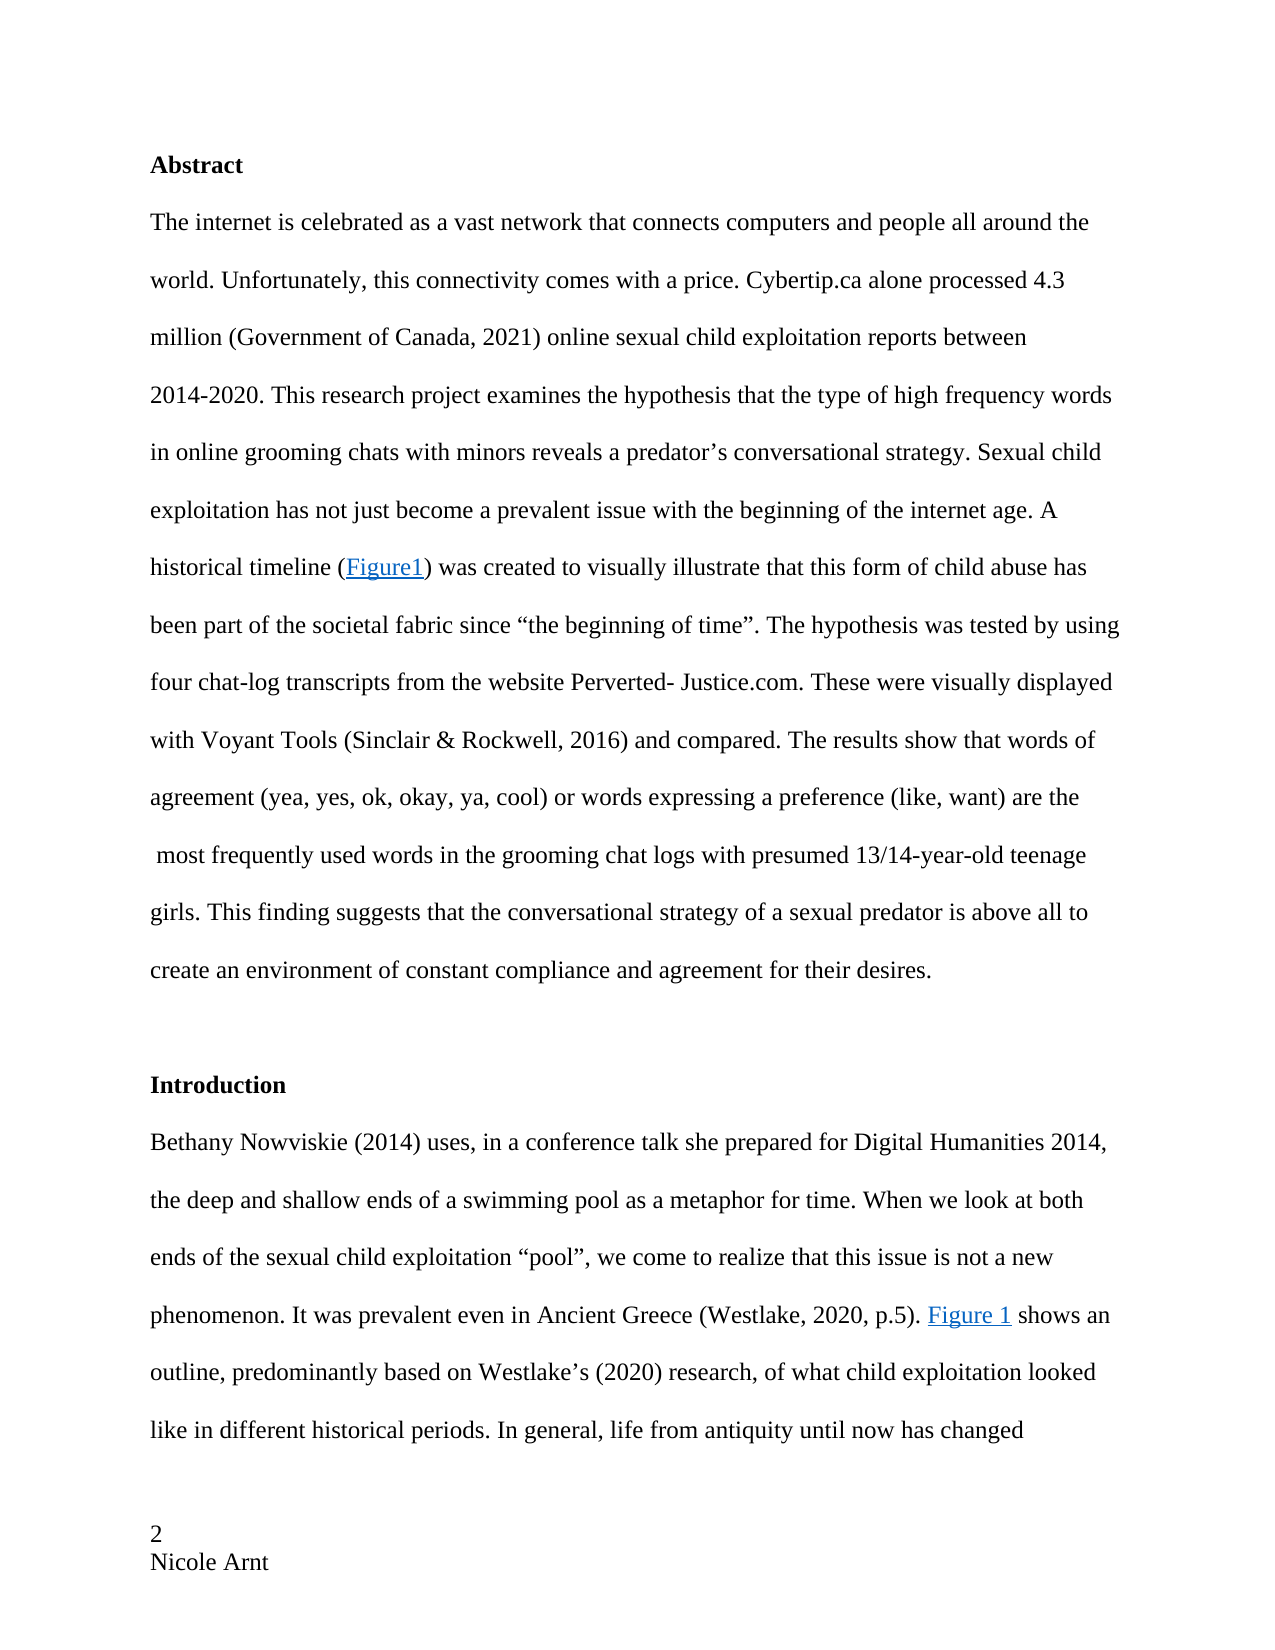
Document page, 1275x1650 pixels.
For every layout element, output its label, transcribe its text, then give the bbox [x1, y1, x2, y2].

text most frequently used words in the grooming chat logs with presumed 13/14-year-old teenage girls. This finding suggests that the conversational strategy of a sexual predator is above all to create an environment of constant compliance and agreement for their desires. [150, 840, 1125, 984]
text 2014-2020. This research project examines the hypothesis that the type of high frequency words in online grooming chats with minors reveals a predator’s conversational strategy. Sexual child exploitation has not just become a prevalent issue with the beginning of the internet age. A historical timeline (Figure1) was created to visually illustrate that this form of child abuse has been part of the societal fabric since “the beginning of time”. The hypothesis was tested by using four chat-log transcripts from the website Perverted- Justice.com. These were visually displayed with Voyant Tools (Sinclair & Rockwell, 2016) and compared. The results show that words of agreement (yea, yes, ok, okay, ya, cool) or words expressing a preference (like, want) are the [150, 380, 1125, 811]
text Abstract [150, 150, 1125, 179]
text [150, 1127, 1125, 1444]
text Introduction [150, 1070, 1125, 1099]
text The internet is celebrated as a vast network that connects computers and people all around the world. Unfortunately, this connectivity comes with a price. Cybertip.ca alone processed 4.3 million (Government of Canada, 2021) online sexual child exploitation reports between [150, 207, 1125, 351]
